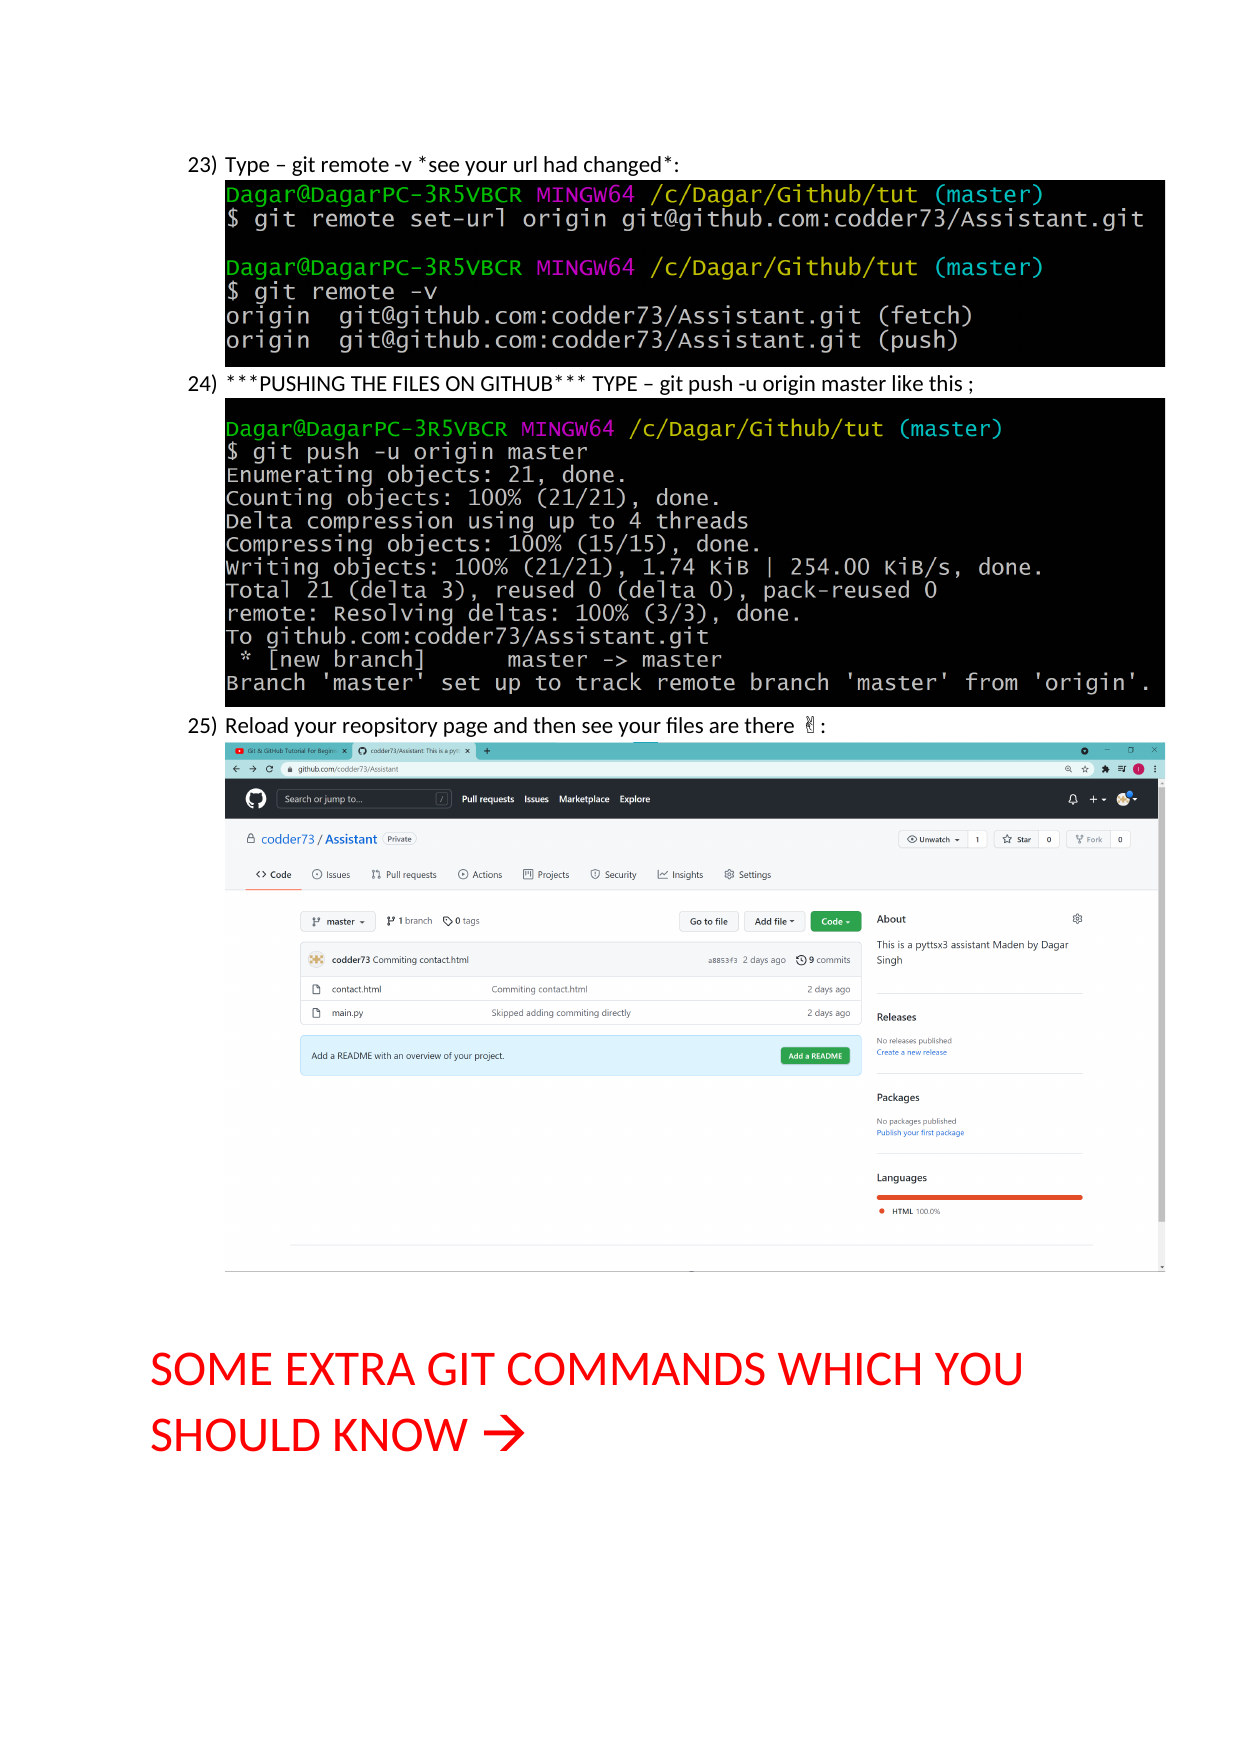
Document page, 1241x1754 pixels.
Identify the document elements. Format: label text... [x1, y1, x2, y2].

picture [225, 398, 1166, 707]
text SOME EXTRA GIT COMMANDS WHICH YOU SHOULD KNOW [150, 1337, 1090, 1464]
picture [225, 180, 1166, 367]
picture [225, 742, 1166, 1272]
